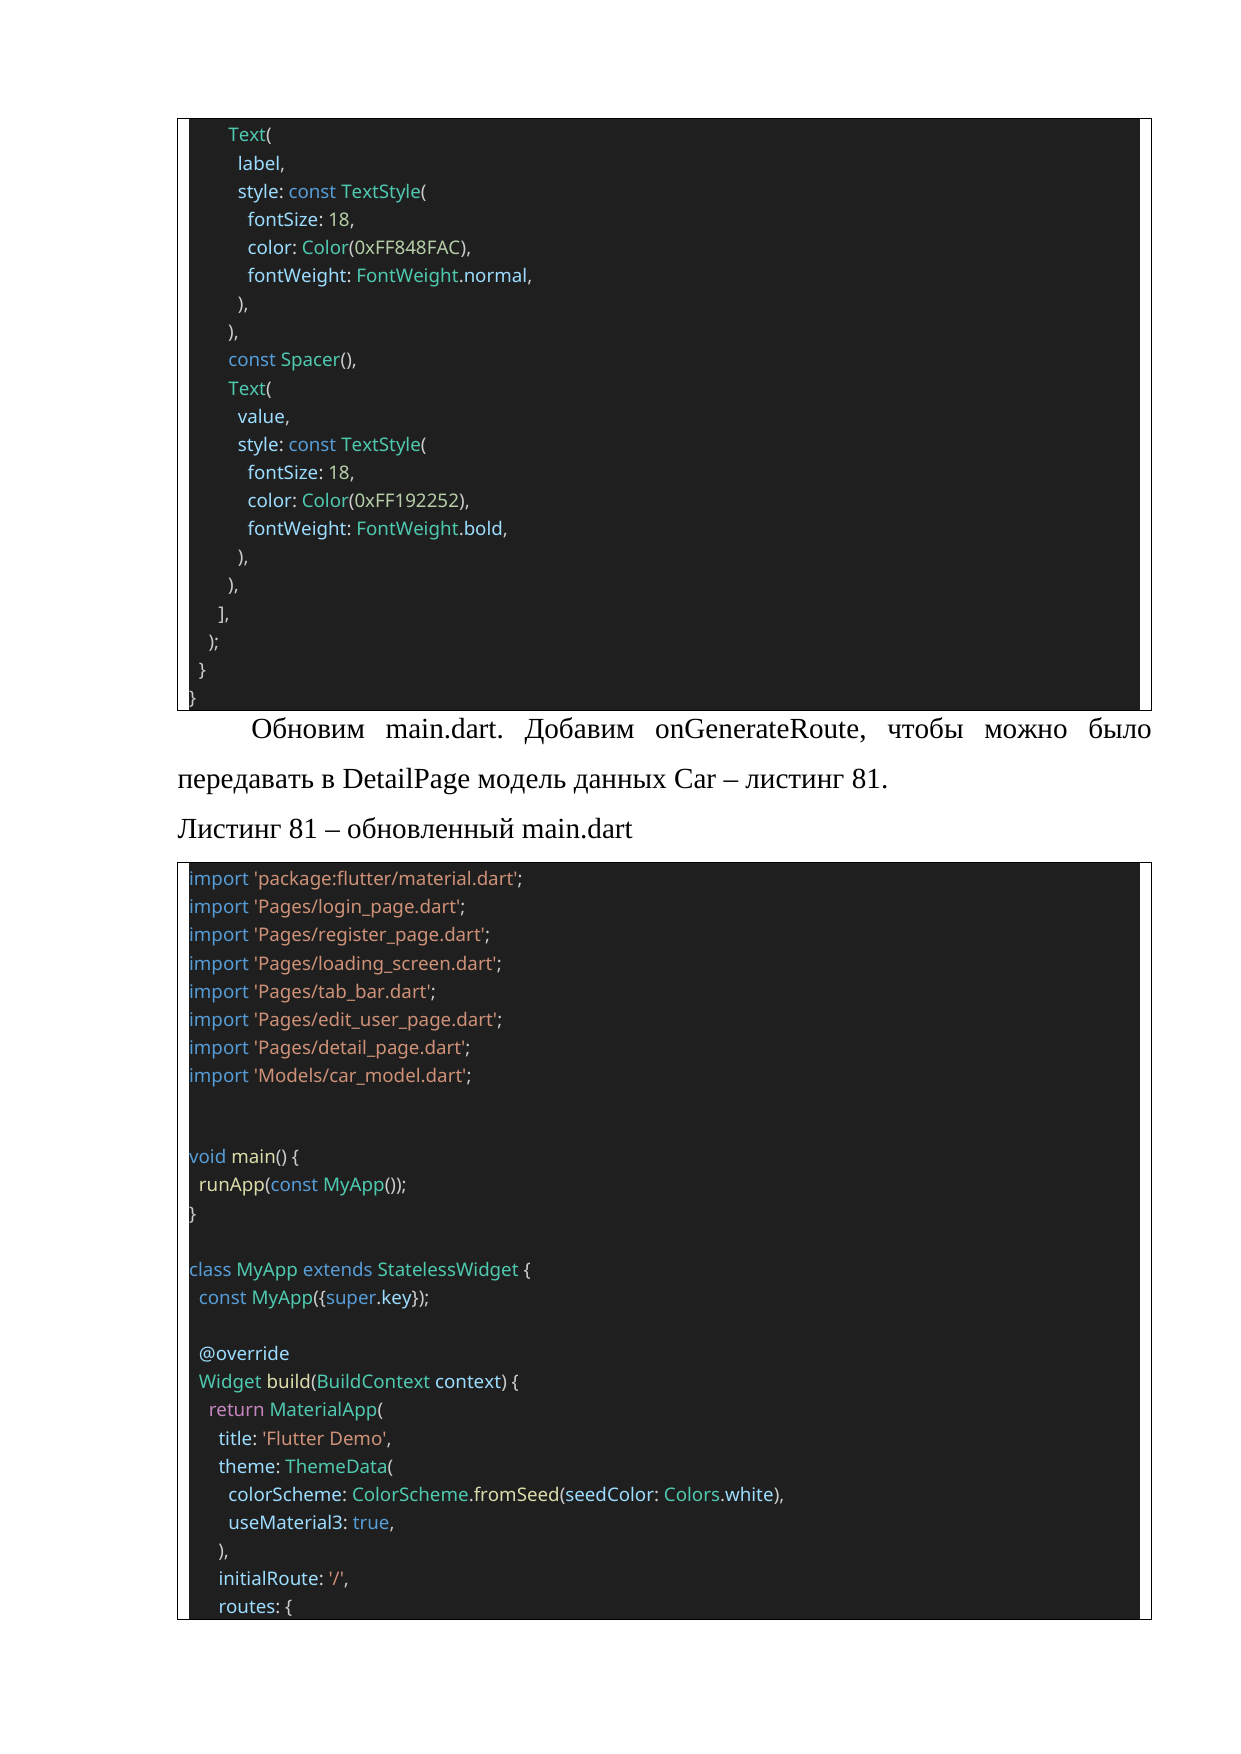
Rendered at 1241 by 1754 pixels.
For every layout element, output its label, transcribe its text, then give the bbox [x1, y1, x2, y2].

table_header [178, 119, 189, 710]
text Листинг 81 – обновленный main.dart [177, 811, 1152, 845]
text Обновим main.dart. Добавим onGenerateRoute, чтобы можно было передавать в DetailPage модель данных Car – листинг 81. [177, 711, 1152, 795]
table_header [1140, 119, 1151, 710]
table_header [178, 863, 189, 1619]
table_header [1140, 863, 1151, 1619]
